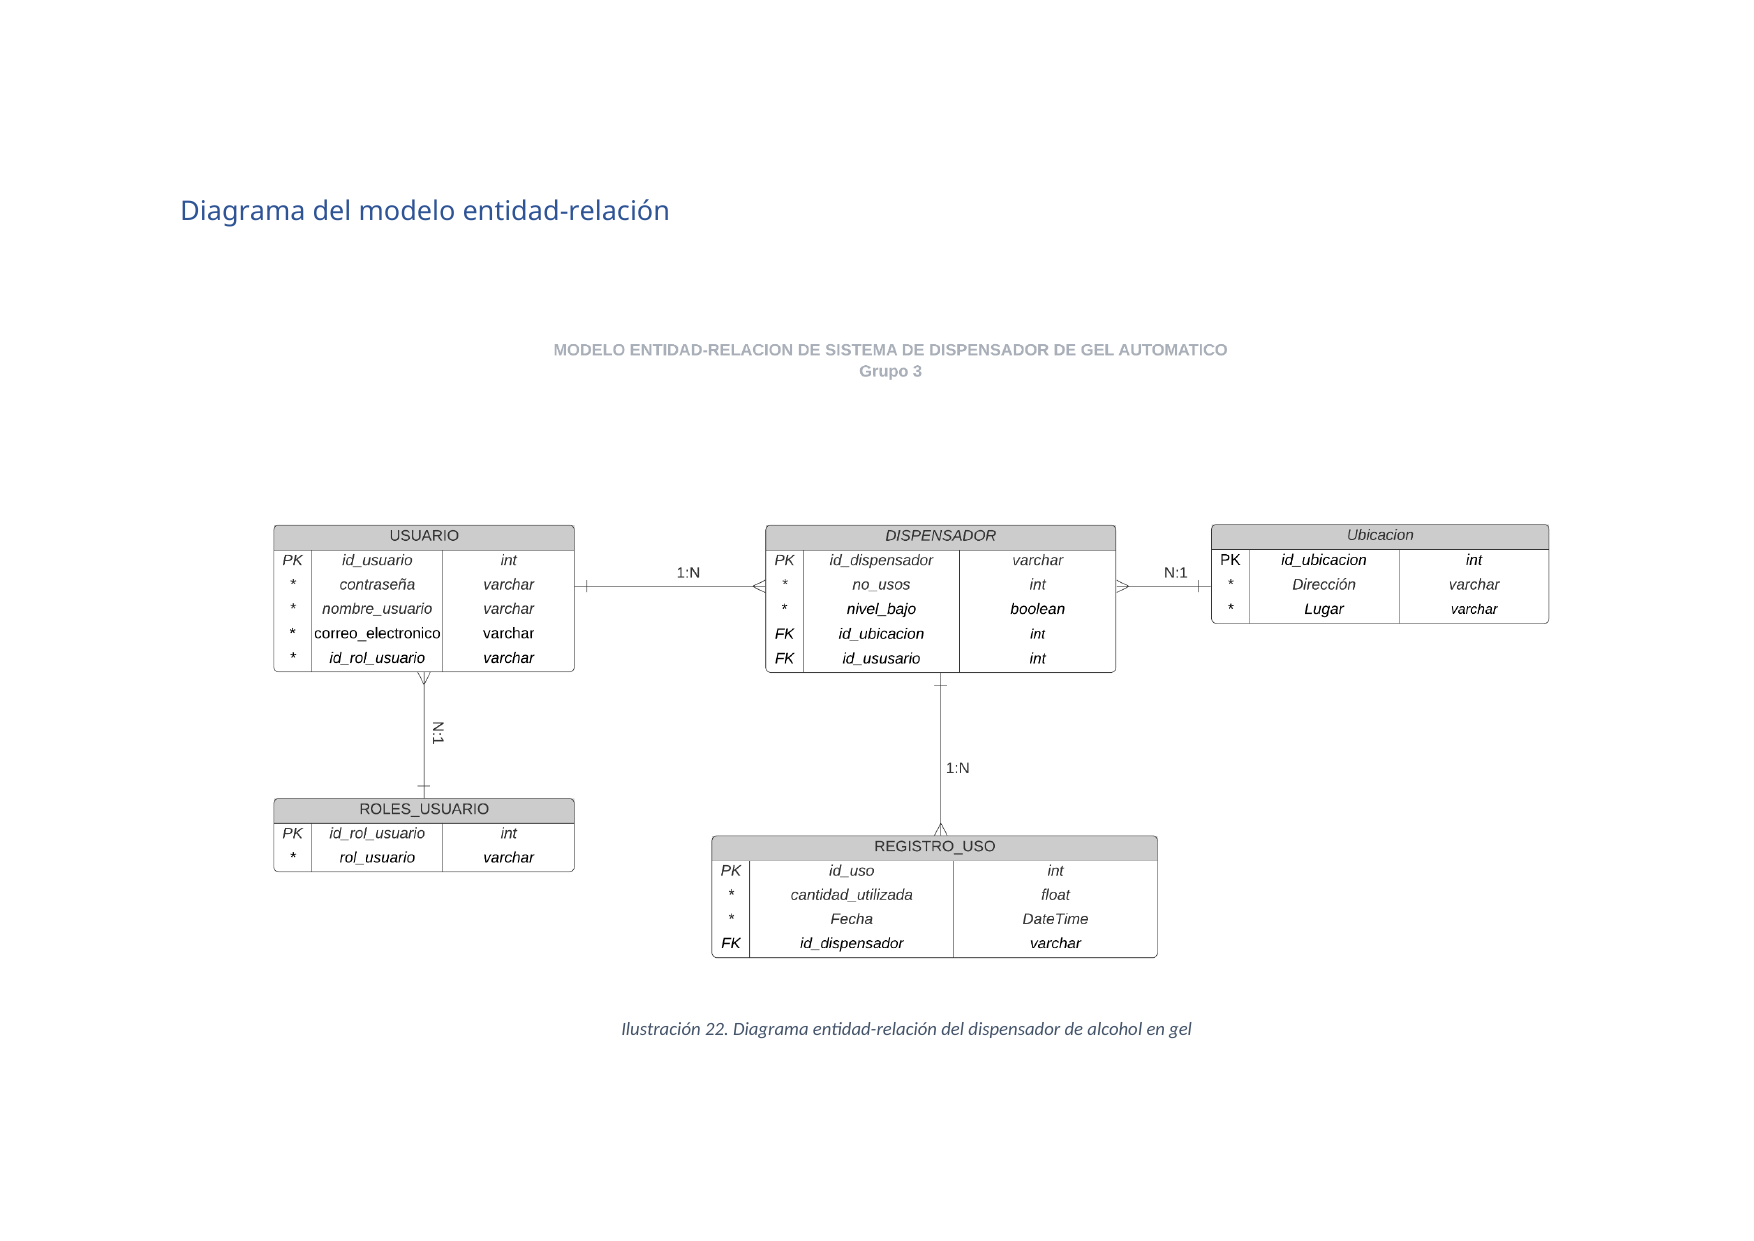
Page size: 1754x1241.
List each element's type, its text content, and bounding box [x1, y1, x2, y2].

subtitle Diagrama del modelo entidad-relación [180, 192, 1604, 228]
picture [221, 294, 1593, 1007]
